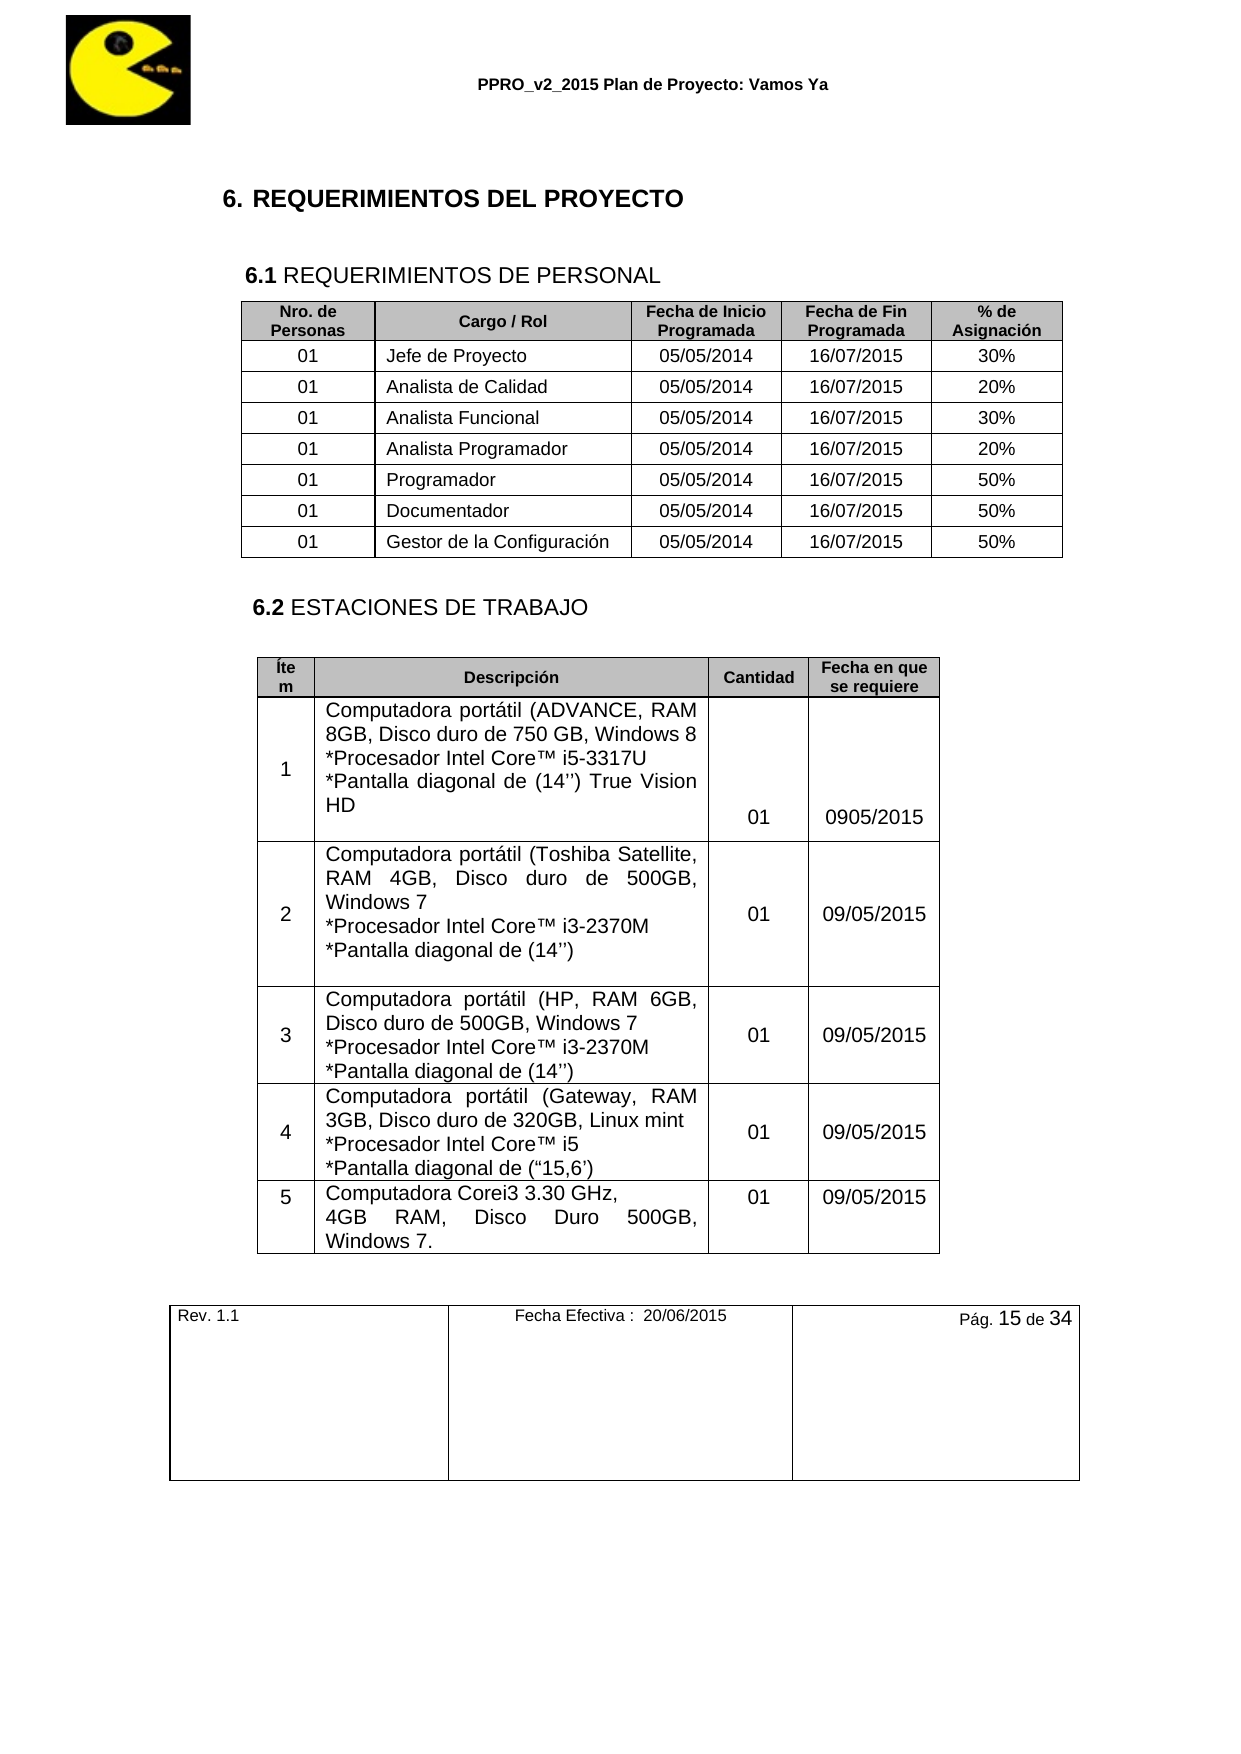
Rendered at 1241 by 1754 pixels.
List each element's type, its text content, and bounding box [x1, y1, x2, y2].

table_header % de Asignación [932, 302, 1062, 340]
table_cell 16/07/2015 [782, 527, 931, 557]
table_cell 16/07/2015 [782, 434, 931, 464]
text 6.2 ESTACIONES DE TRABAJO [177, 594, 1063, 621]
table_cell Analista Funcional [376, 403, 631, 433]
table_header Ítem [258, 658, 314, 696]
table_cell 1 [258, 698, 314, 841]
table_cell Computadora portátil (Gateway, RAM 3GB, Disco duro de 320GB, Linux mint *Procesador Intel Core™ i5 *Pantalla diagonal de (“15,6’) [315, 1084, 708, 1180]
table_cell 2 [258, 842, 314, 986]
table_cell 01 [242, 465, 374, 495]
table_cell 05/05/2014 [632, 403, 781, 433]
table_cell 01 [242, 372, 374, 402]
table_cell 01 [242, 496, 374, 526]
picture [65, 15, 191, 125]
table_cell Analista de Calidad [376, 372, 631, 402]
table_cell 01 [709, 1084, 808, 1180]
table_cell 20% [932, 434, 1062, 464]
table_cell 05/05/2014 [632, 434, 781, 464]
table_header Cargo / Rol [376, 302, 631, 340]
table_cell 05/05/2014 [632, 341, 781, 371]
table_cell Jefe de Proyecto [376, 341, 631, 371]
table_cell 16/07/2015 [782, 465, 931, 495]
table_cell 5 [258, 1181, 314, 1253]
table_cell 16/07/2015 [782, 403, 931, 433]
table_cell 0905/2015 [809, 698, 939, 841]
table_cell 50% [932, 465, 1062, 495]
table_cell Gestor de la Configuración [376, 527, 631, 557]
table_cell 01 [242, 341, 374, 371]
table_cell 01 [709, 1181, 808, 1253]
table_cell 05/05/2014 [632, 496, 781, 526]
table_cell 05/05/2014 [632, 372, 781, 402]
table_cell 50% [932, 496, 1062, 526]
table_cell Programador [376, 465, 631, 495]
table_cell 01 [709, 842, 808, 986]
table_cell 16/07/2015 [782, 496, 931, 526]
table_cell 30% [932, 403, 1062, 433]
table_cell 01 [242, 434, 374, 464]
table_cell 16/07/2015 [782, 372, 931, 402]
table_cell 09/05/2015 [809, 842, 939, 986]
table_header Fecha en que se requiere [809, 658, 939, 696]
table_header Fecha de Inicio Programada [632, 302, 781, 340]
table_cell 01 [709, 698, 808, 841]
table_cell 01 [709, 987, 808, 1083]
table_cell 3 [258, 987, 314, 1083]
table_header Fecha de Fin Programada [782, 302, 931, 340]
list REQUERIMIENTOS DEL PROYECTO [222, 184, 1063, 213]
table_cell Documentador [376, 496, 631, 526]
table_header Nro. de Personas [242, 302, 374, 340]
table_cell 09/05/2015 [809, 987, 939, 1083]
table_cell 20% [932, 372, 1062, 402]
table_cell 50% [932, 527, 1062, 557]
table_cell 09/05/2015 [809, 1181, 939, 1253]
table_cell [315, 1181, 708, 1253]
table_cell Computadora portátil (HP, RAM 6GB, Disco duro de 500GB, Windows 7 *Procesador Intel Core™ i3-2370M *Pantalla diagonal de (14’’) [315, 987, 708, 1083]
table_cell Analista Programador [376, 434, 631, 464]
table_cell 05/05/2014 [632, 465, 781, 495]
table_cell Computadora portátil (ADVANCE, RAM 8GB, Disco duro de 750 GB, Windows 8 *Procesador Intel Core™ i5-3317U *Pantalla diagonal de (14’’) True Vision HD [315, 698, 708, 841]
text 6.1 REQUERIMIENTOS DE PERSONAL [177, 262, 1063, 288]
table_cell Computadora portátil (Toshiba Satellite, RAM 4GB, Disco duro de 500GB, Windows 7 *Procesador Intel Core™ i3-2370M *Pantalla diagonal de (14’’) [315, 842, 708, 986]
table_header Cantidad [709, 658, 808, 696]
table_cell 16/07/2015 [782, 341, 931, 371]
table_cell 09/05/2015 [809, 1084, 939, 1180]
table_header Descripción [315, 658, 708, 696]
table_cell 01 [242, 527, 374, 557]
table_cell 01 [242, 403, 374, 433]
table_cell 05/05/2014 [632, 527, 781, 557]
table_cell 4 [258, 1084, 314, 1180]
table_cell 30% [932, 341, 1062, 371]
